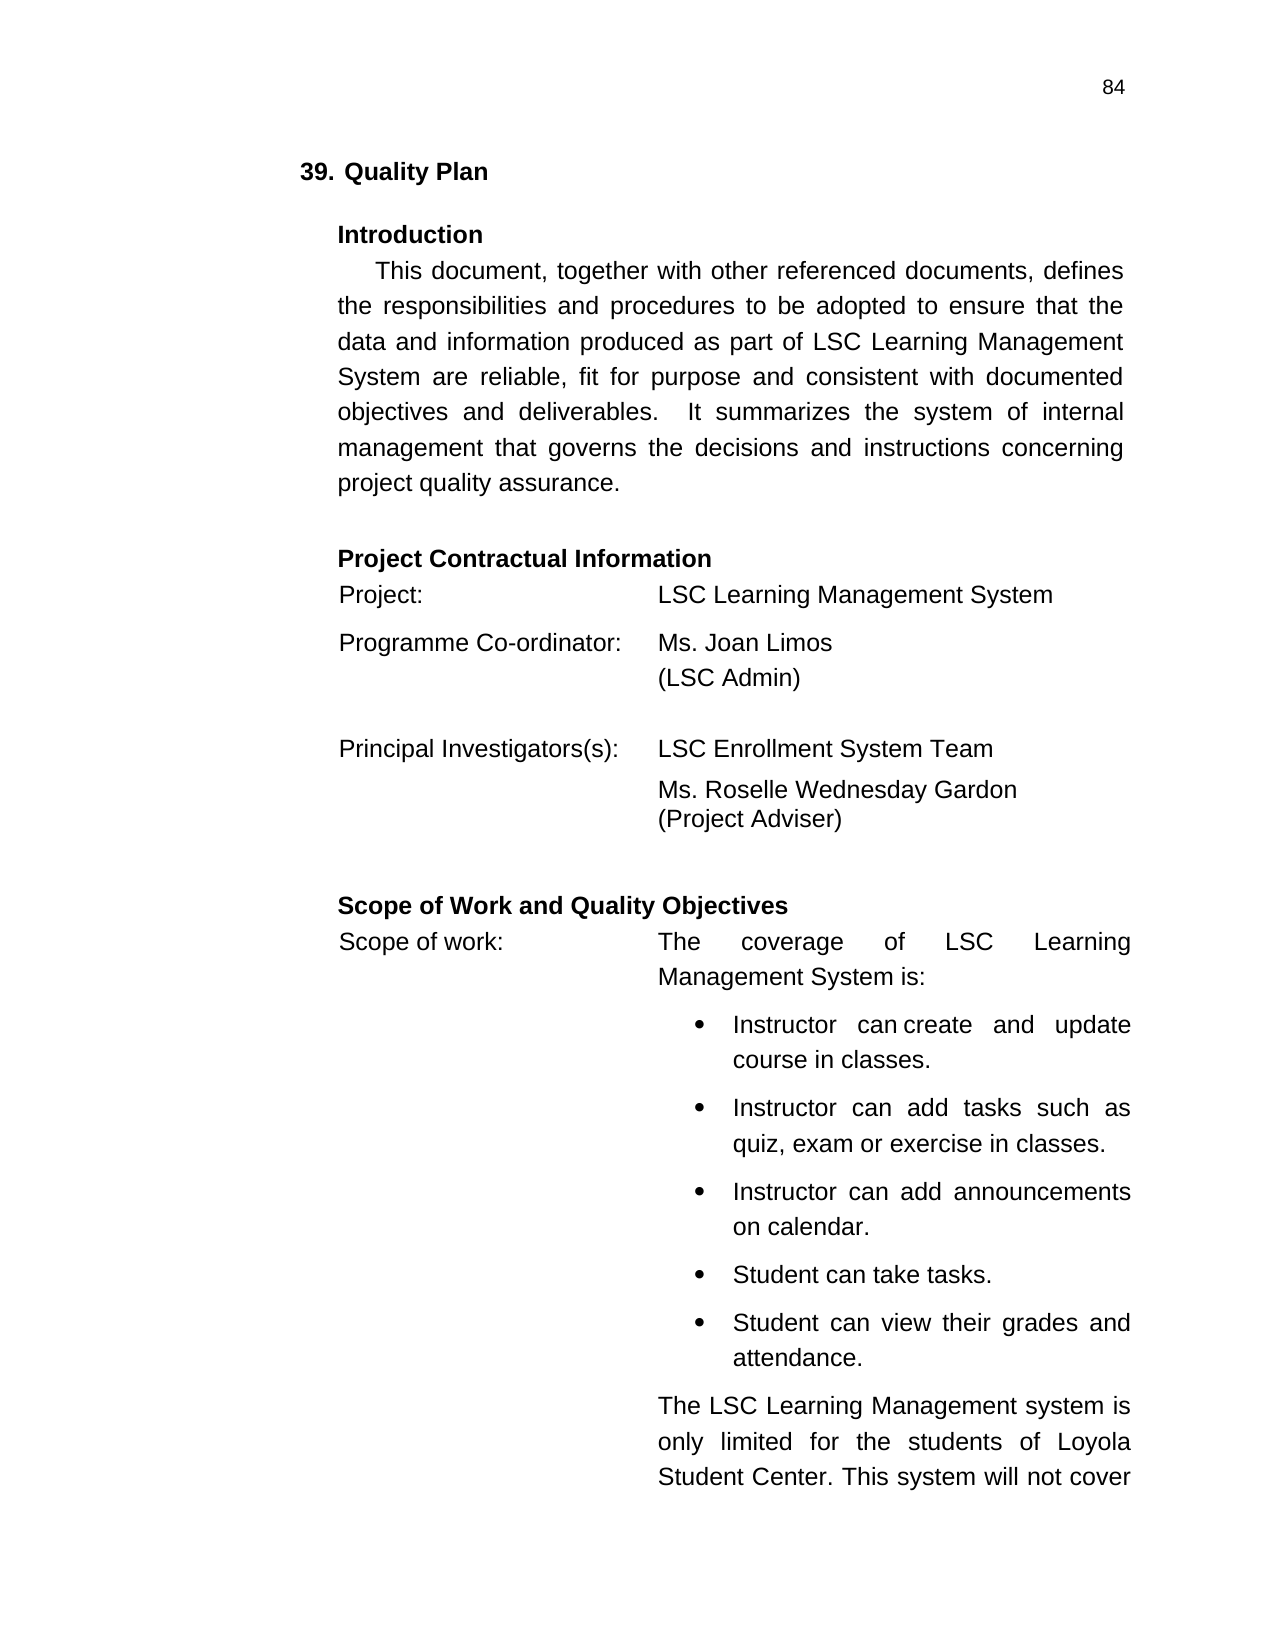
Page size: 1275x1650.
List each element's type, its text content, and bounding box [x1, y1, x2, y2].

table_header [646, 920, 1143, 1491]
table_cell Ms. Joan Limos (LSC Admin) [646, 621, 1143, 727]
subtitle Introduction [337, 213, 1125, 249]
subtitle Quality Plan [300, 150, 1125, 185]
table_header LSC Learning Management System [646, 573, 1143, 621]
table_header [327, 920, 646, 1491]
table_cell Principal Investigators(s): [327, 727, 646, 880]
subtitle Scope of Work and Quality Objectives [337, 884, 1125, 920]
table_header Project: [327, 573, 646, 621]
table_cell LSC Enrollment System Team Ms. Roselle Wednesday Gardon (Project Adviser) [646, 727, 1143, 880]
table_cell Programme Co-ordinator: [327, 621, 646, 727]
subtitle Project Contractual Information [337, 537, 1125, 573]
text This document, together with other referenced documents, defines the responsibilities and procedures to be adopted to ensure that the data and information produced as part of LSC Learning Management System are reliable, fit for purpose and consistent with documented objectives and deliverables. It summarizes the system of internal management that governs the decisions and instructions concerning project quality assurance. [337, 249, 1125, 497]
